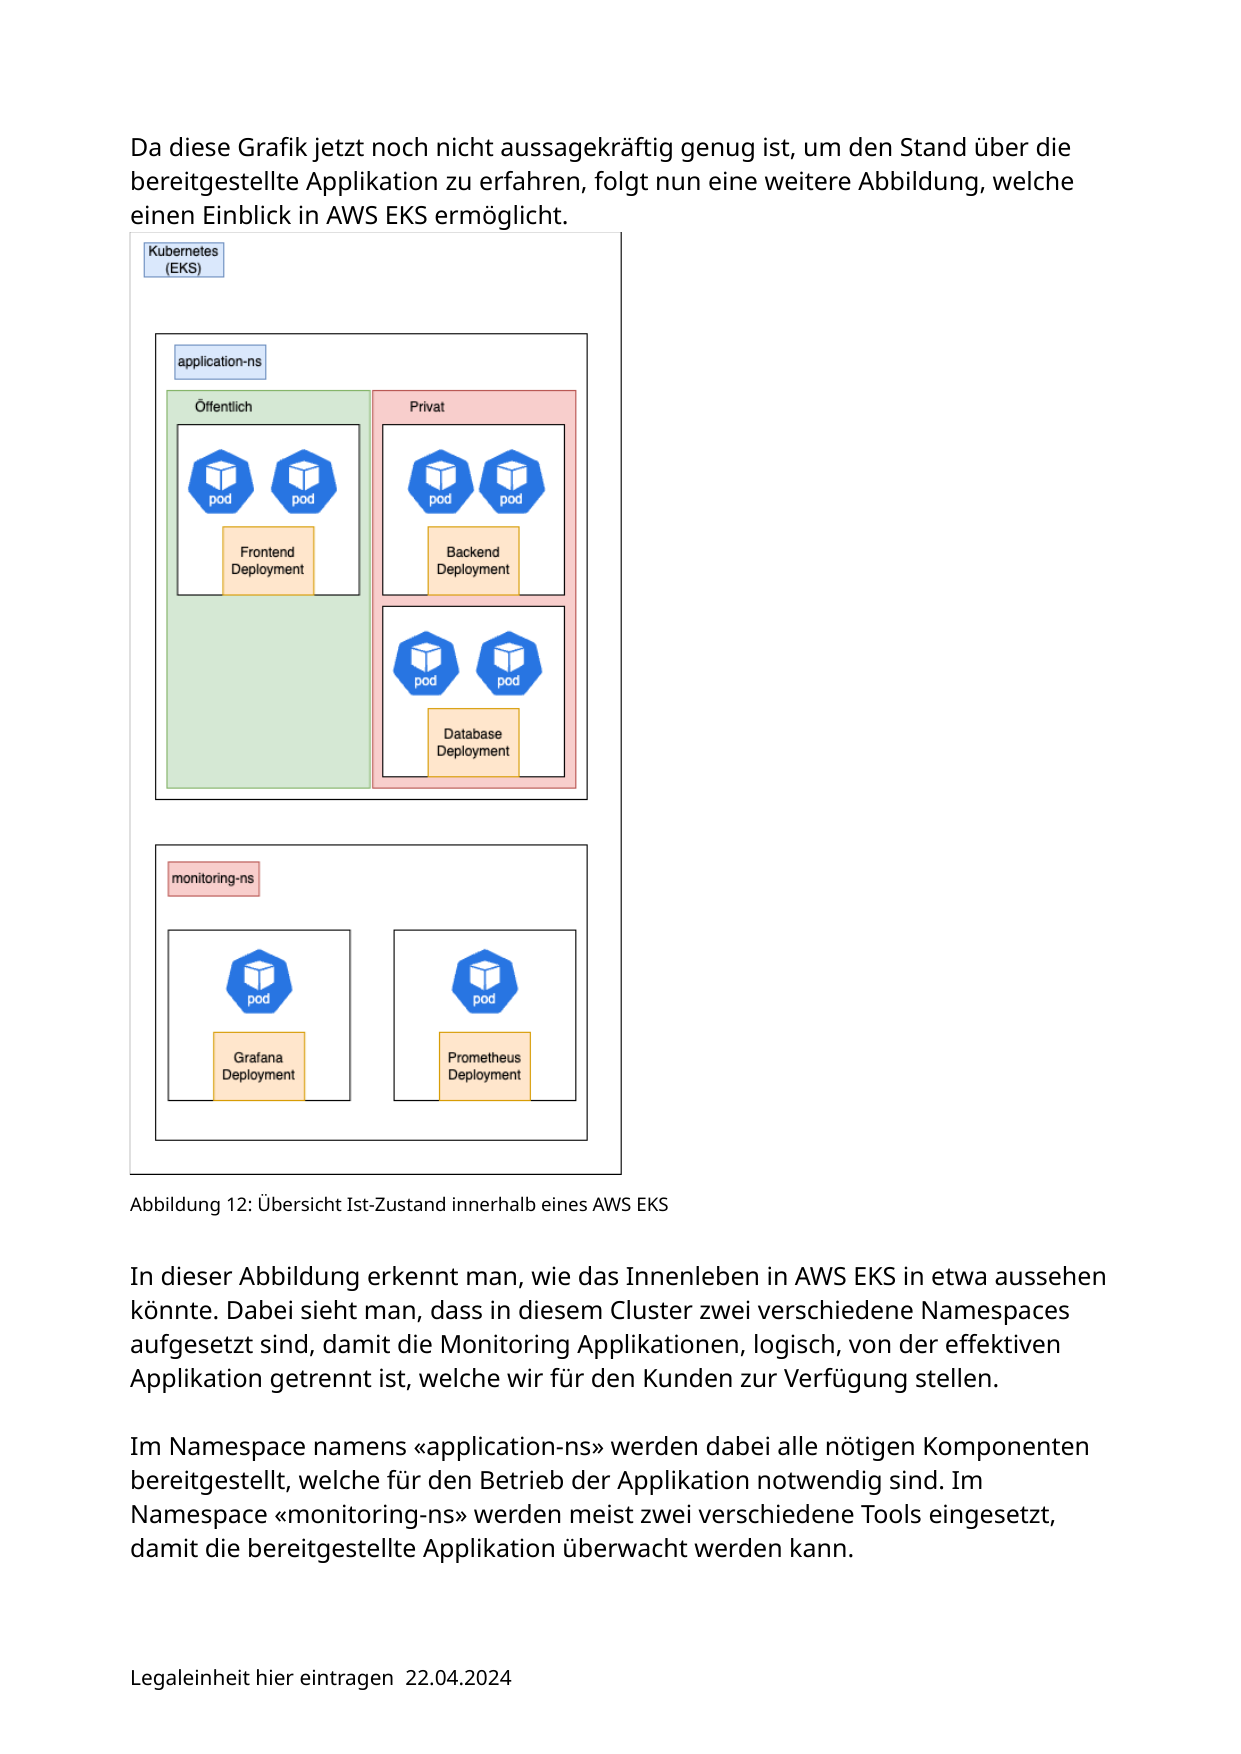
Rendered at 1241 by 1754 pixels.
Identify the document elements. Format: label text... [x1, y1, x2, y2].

text Im Namespace namens «application-ns» werden dabei alle nötigen Komponenten bereitgestellt, welche für den Betrieb der Applikation notwendig sind. Im Namespace «monitoring-ns» werden meist zwei verschiedene Tools eingesetzt, damit die bereitgestellte Applikation überwacht werden kann. [130, 1429, 1110, 1565]
picture [129, 232, 623, 1175]
text Abbildung 12: Übersicht Ist-Zustand innerhalb eines AWS EKS [130, 1191, 1110, 1217]
text Da diese Grafik jetzt noch nicht aussagekräftig genug ist, um den Stand über die bereitgestellte Applikation zu erfahren, folgt nun eine weitere Abbildung, welche einen Einblick in AWS EKS ermöglicht. [130, 130, 1110, 232]
text In dieser Abbildung erkennt man, wie das Innenleben in AWS EKS in etwa aussehen könnte. Dabei sieht man, dass in diesem Cluster zwei verschiedene Namespaces aufgesetzt sind, damit die Monitoring Applikationen, logisch, von der effektiven Applikation getrennt ist, welche wir für den Kunden zur Verfügung stellen. [130, 1258, 1110, 1395]
